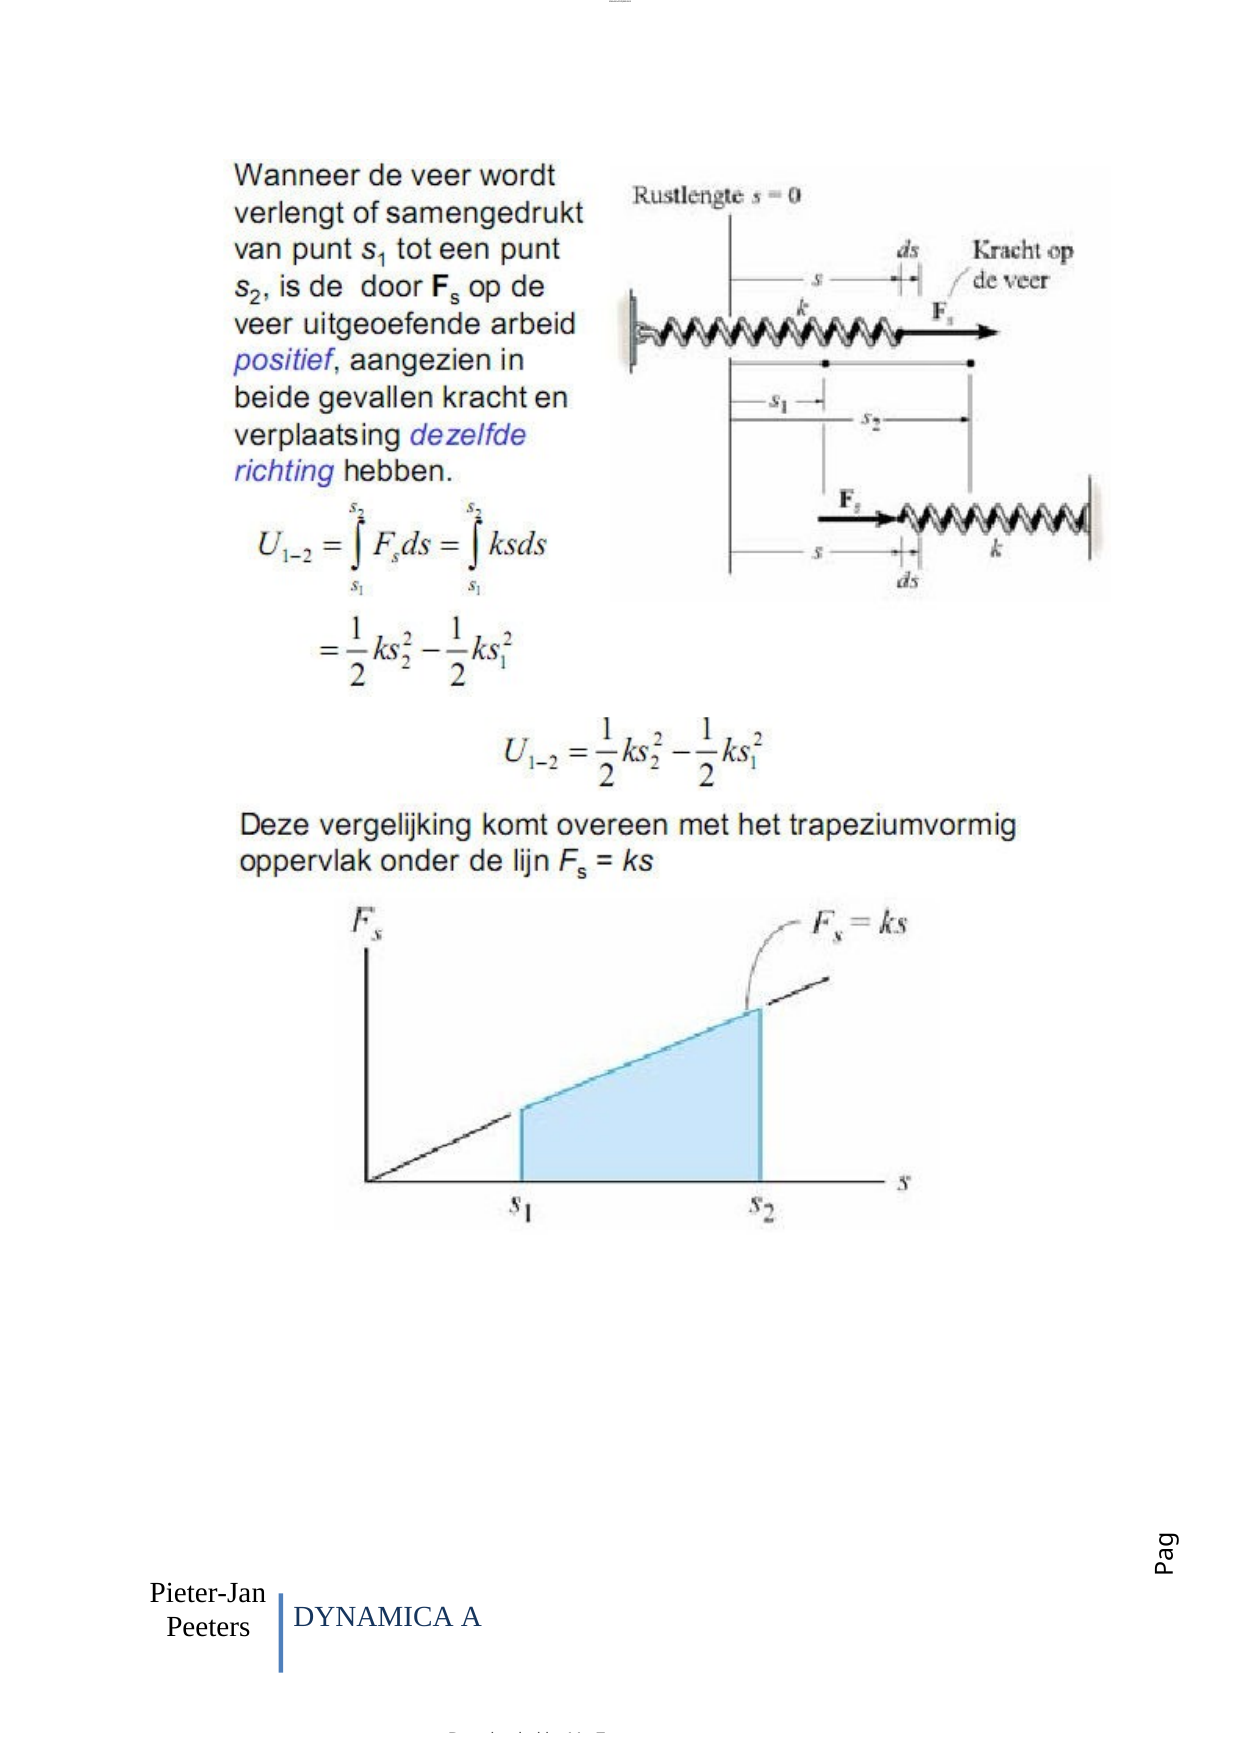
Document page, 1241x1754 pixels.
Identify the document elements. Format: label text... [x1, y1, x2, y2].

text DYNAMICA A [293, 1599, 1176, 1632]
text Pieter-Jan Peeters [149, 1575, 268, 1642]
picture [223, 159, 1112, 697]
picture [235, 717, 1022, 1239]
